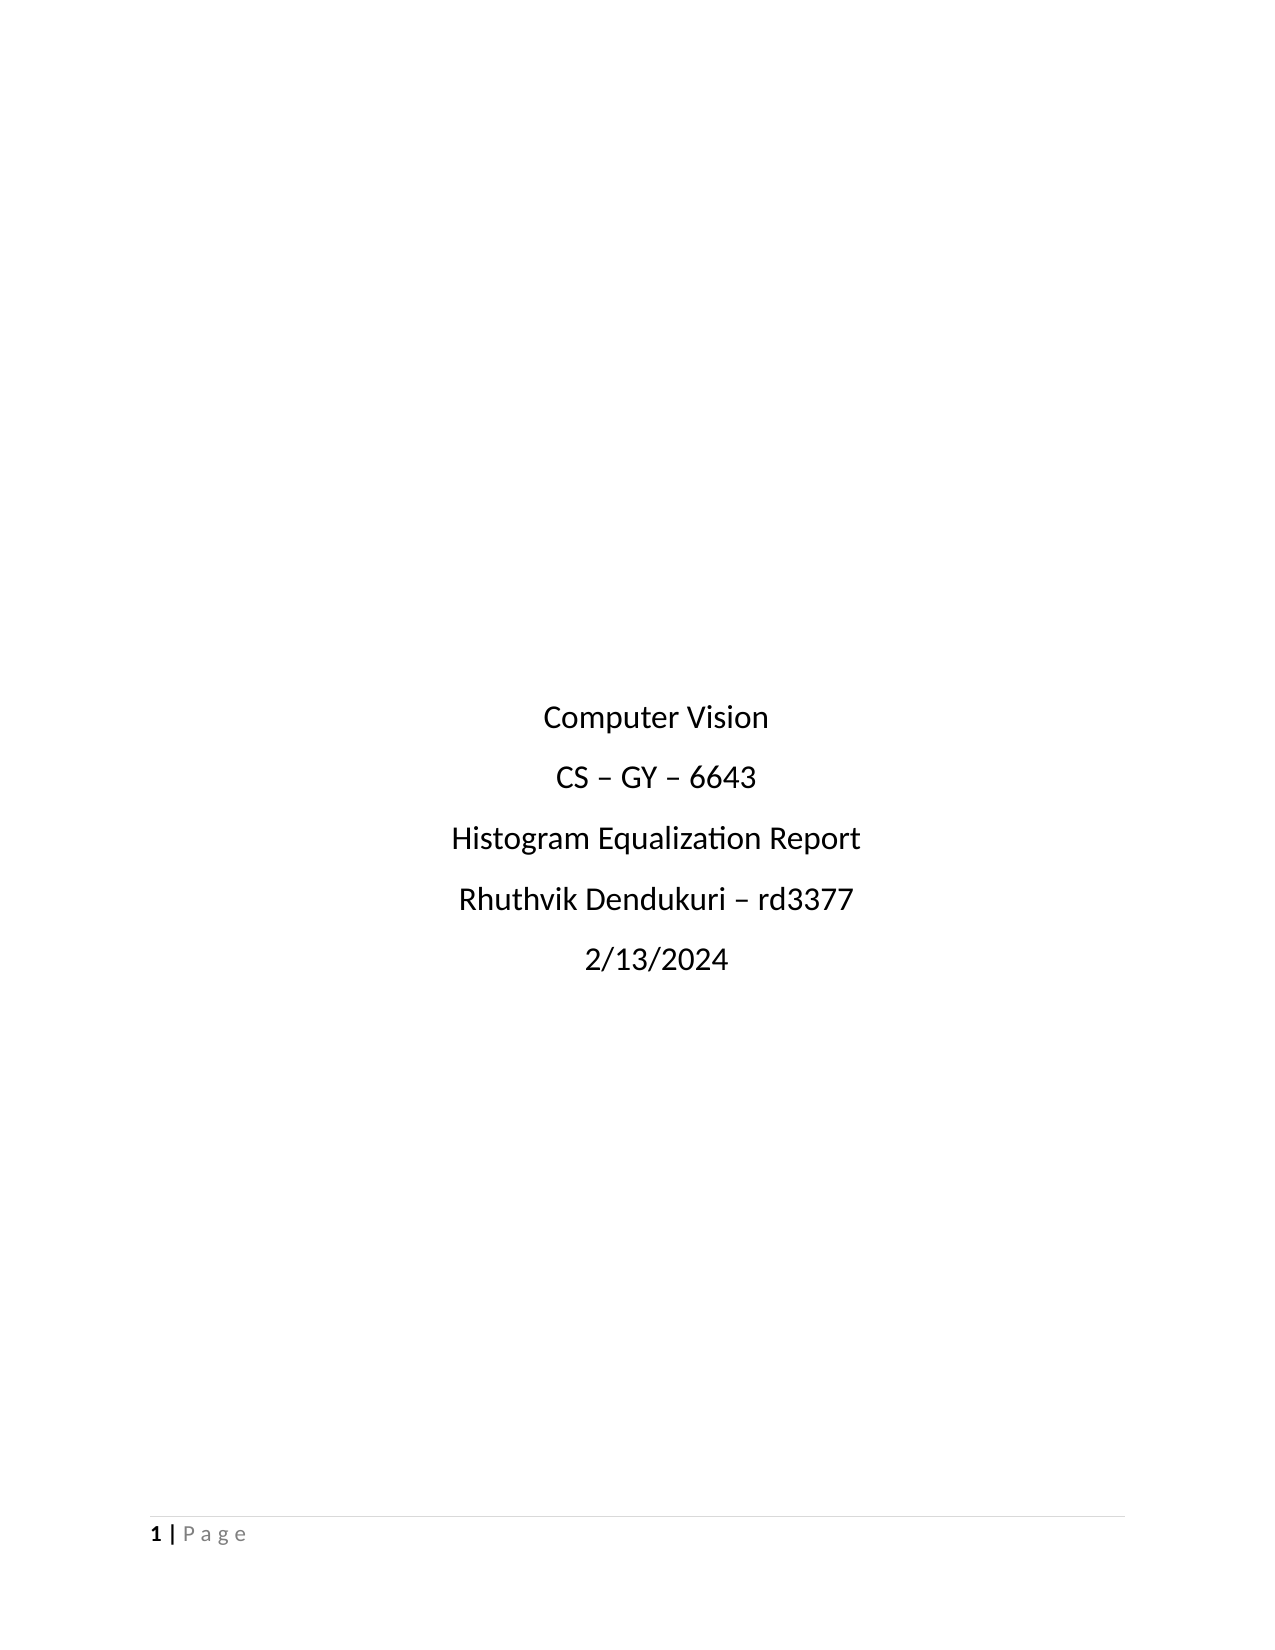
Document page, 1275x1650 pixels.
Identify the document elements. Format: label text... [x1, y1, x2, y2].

text Rhuthvik Dendukuri – rd3377 [187, 877, 1125, 918]
text 2/13/2024 [187, 938, 1125, 979]
text Computer Vision [187, 696, 1125, 736]
text Histogram Equalization Report [187, 817, 1125, 858]
text CS – GY – 6643 [187, 756, 1125, 797]
